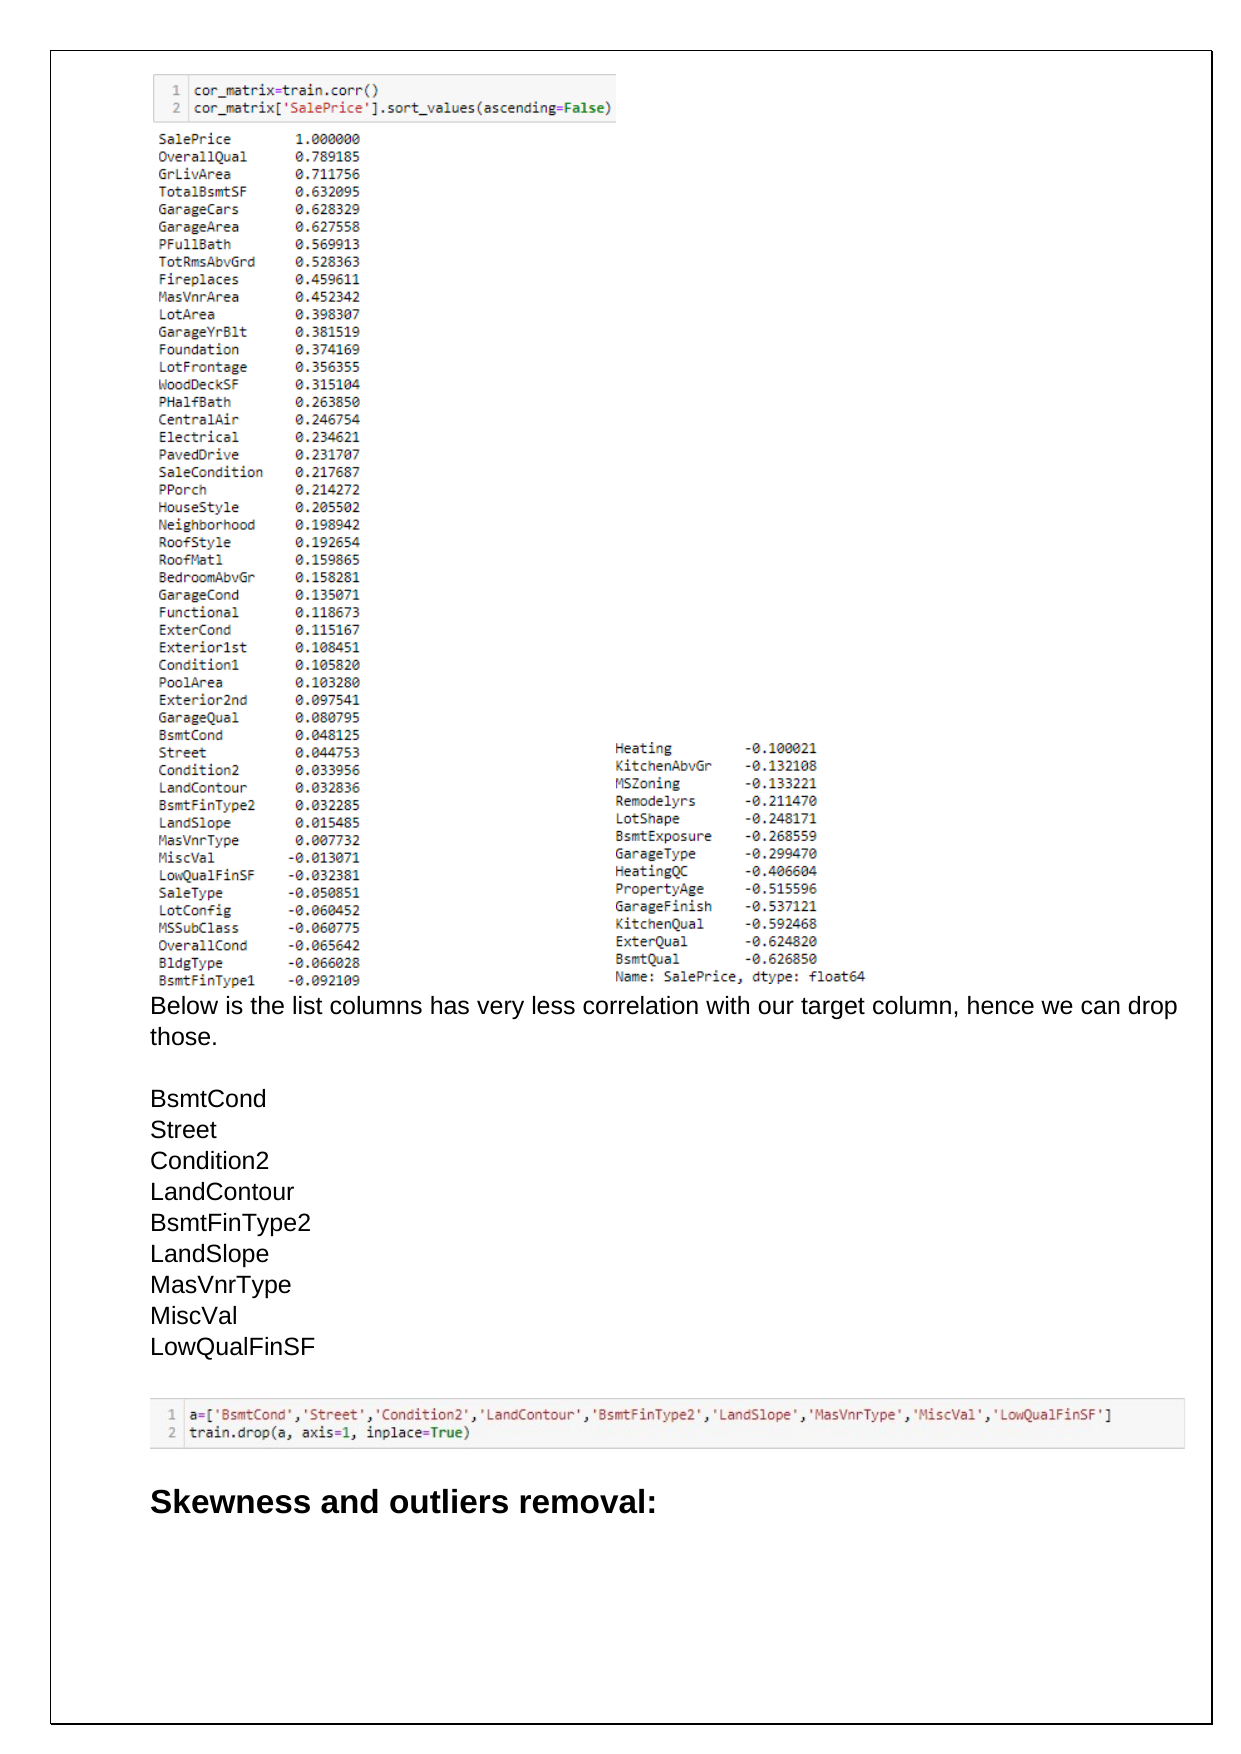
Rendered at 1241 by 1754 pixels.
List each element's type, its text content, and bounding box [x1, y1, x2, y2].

text Skewness and outliers removal: [150, 1482, 1211, 1520]
text BsmtCond Street Condition2 LandContour BsmtFinType2 LandSlope MasVnrType MiscVal LowQualFinSF [150, 1084, 316, 1361]
picture [150, 1398, 1185, 1449]
text Below is the list columns has very less correlation with our target column, hence we can drop those. [150, 991, 1211, 1051]
picture [153, 74, 866, 988]
